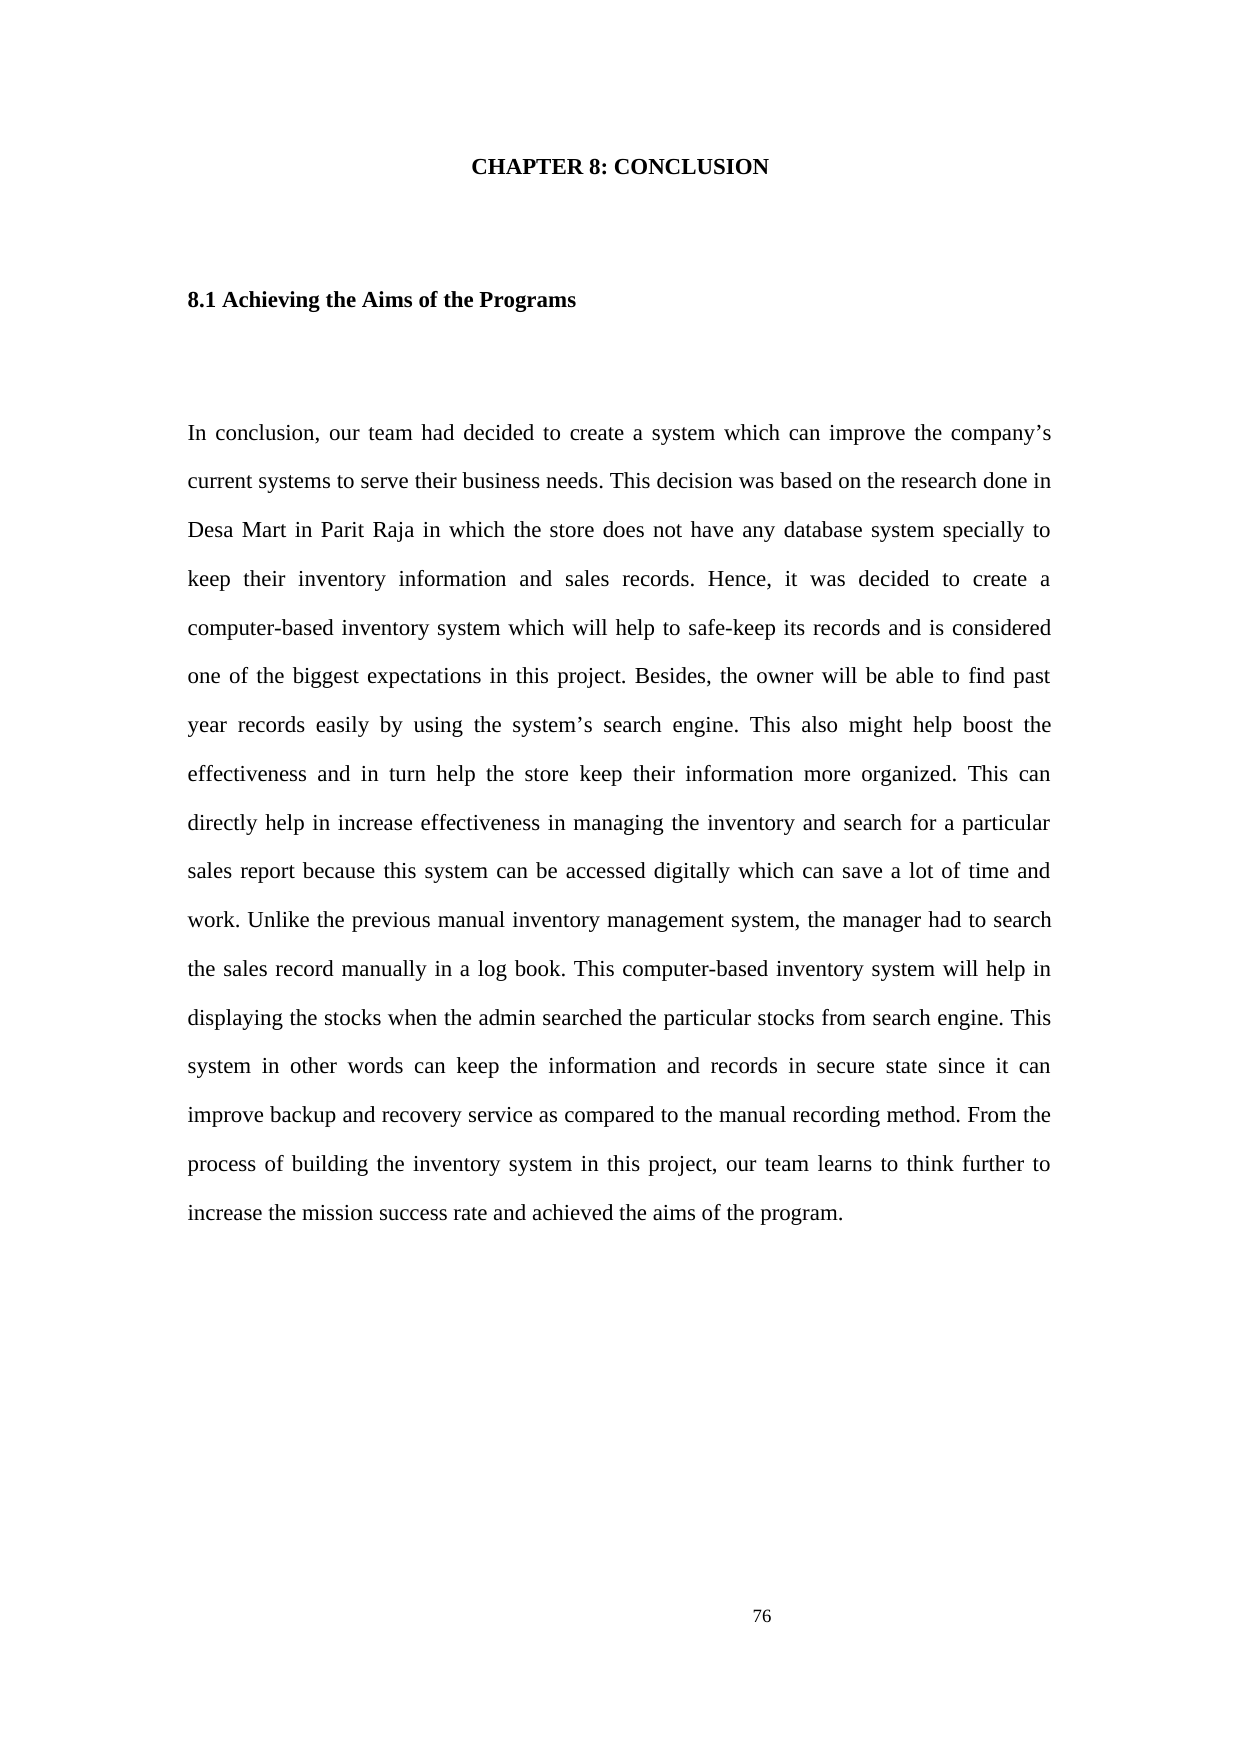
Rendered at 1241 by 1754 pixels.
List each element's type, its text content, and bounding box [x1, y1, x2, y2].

text CHAPTER 8: CONCLUSION [187, 150, 1053, 182]
text 8.1 Achieving the Aims of the Programs [187, 283, 1053, 315]
text In conclusion, our team had decided to create a system which can improve the company’s current systems to serve their business needs. This decision was based on the research done in Desa Mart in Parit Raja in which the store does not have any database system specially to keep their inventory information and sales records. Hence, it was decided to create a computer-based inventory system which will help to safe-keep its records and is considered one of the biggest expectations in this project. Besides, the owner will be able to find past year records easily by using the system’s search engine. This also might help boost the effectiveness and in turn help the store keep their information more organized. This can directly help in increase effectiveness in managing the inventory and search for a particular sales report because this system can be accessed digitally which can save a lot of time and work. Unlike the previous manual inventory management system, the manager had to search the sales record manually in a log book. This computer-based inventory system will help in displaying the stocks when the admin searched the particular stocks from search engine. This system in other words can keep the information and records in secure state since it can improve backup and recovery service as compared to the manual recording method. From the process of building the inventory system in this project, our team learns to think further to increase the mission success rate and achieved the aims of the program. [187, 416, 1053, 1228]
